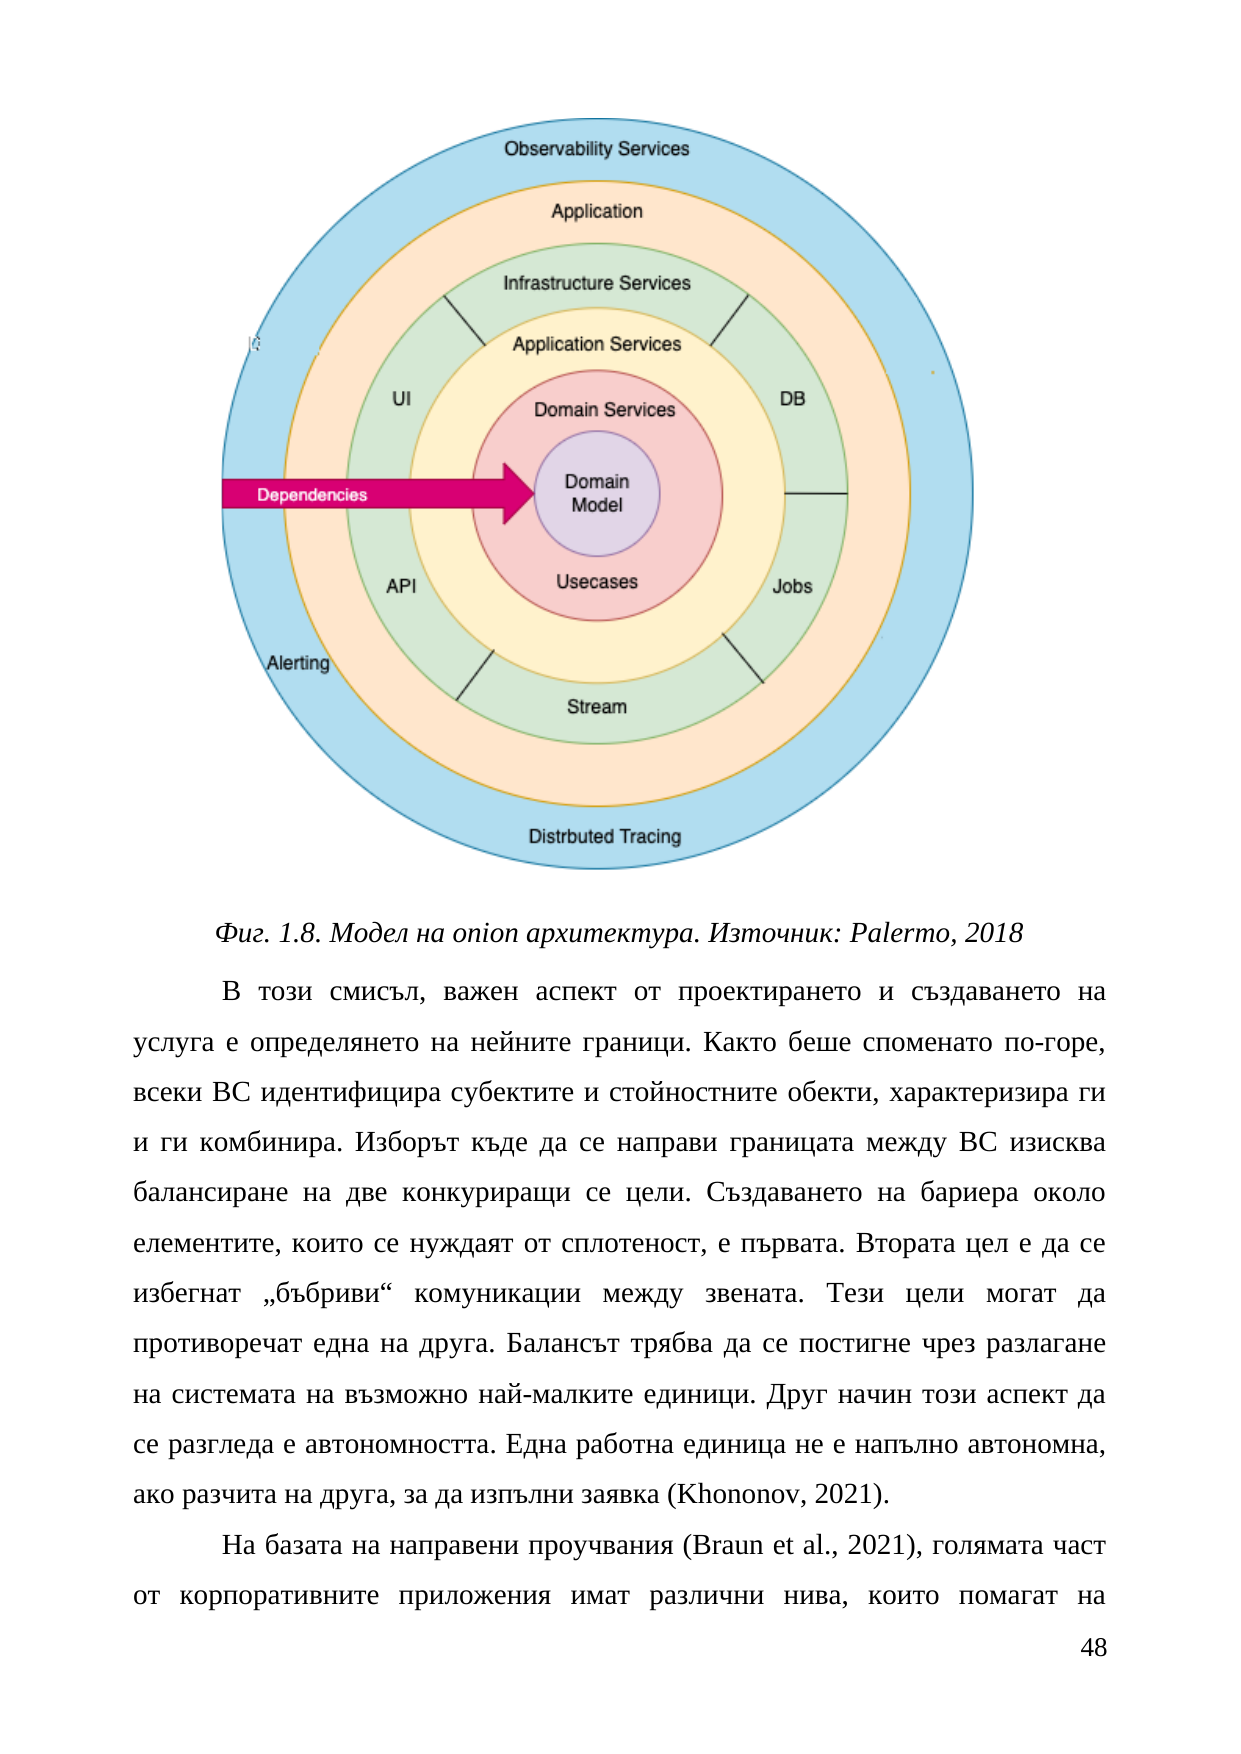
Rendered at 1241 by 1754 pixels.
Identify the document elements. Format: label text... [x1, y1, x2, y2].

text В този смисъл, важен аспект от проектирането и създаването на услуга е определянето на нейните граници. Както беше споменато по-горе, всеки BC идентифицира субектите и стойностните обекти, характеризира ги и ги комбинира. Изборът къде да се направи границата между BC изисква балансиране на две конкуриращи се цели. Създаването на бариера около елементите, които се нуждаят от сплотеност, е първата. Втората цел е да се избегнат „бъбриви“ комуникации между звената. Тези цели могат да противоречат една на друга. Балансът трябва да се постигне чрез разлагане на системата на възможно най-малките единици. Друг начин този аспект да се разгледа е автономността. Една работна единица не е напълно автономна, ако разчита на друга, за да изпълни заявка (Khononov, 2021). [133, 973, 1107, 1510]
title Фиг. 1.8. Модел на onion архитектурa. Източник: Palermo, 2018 [192, 915, 1048, 948]
picture [221, 118, 977, 873]
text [133, 1527, 1107, 1611]
